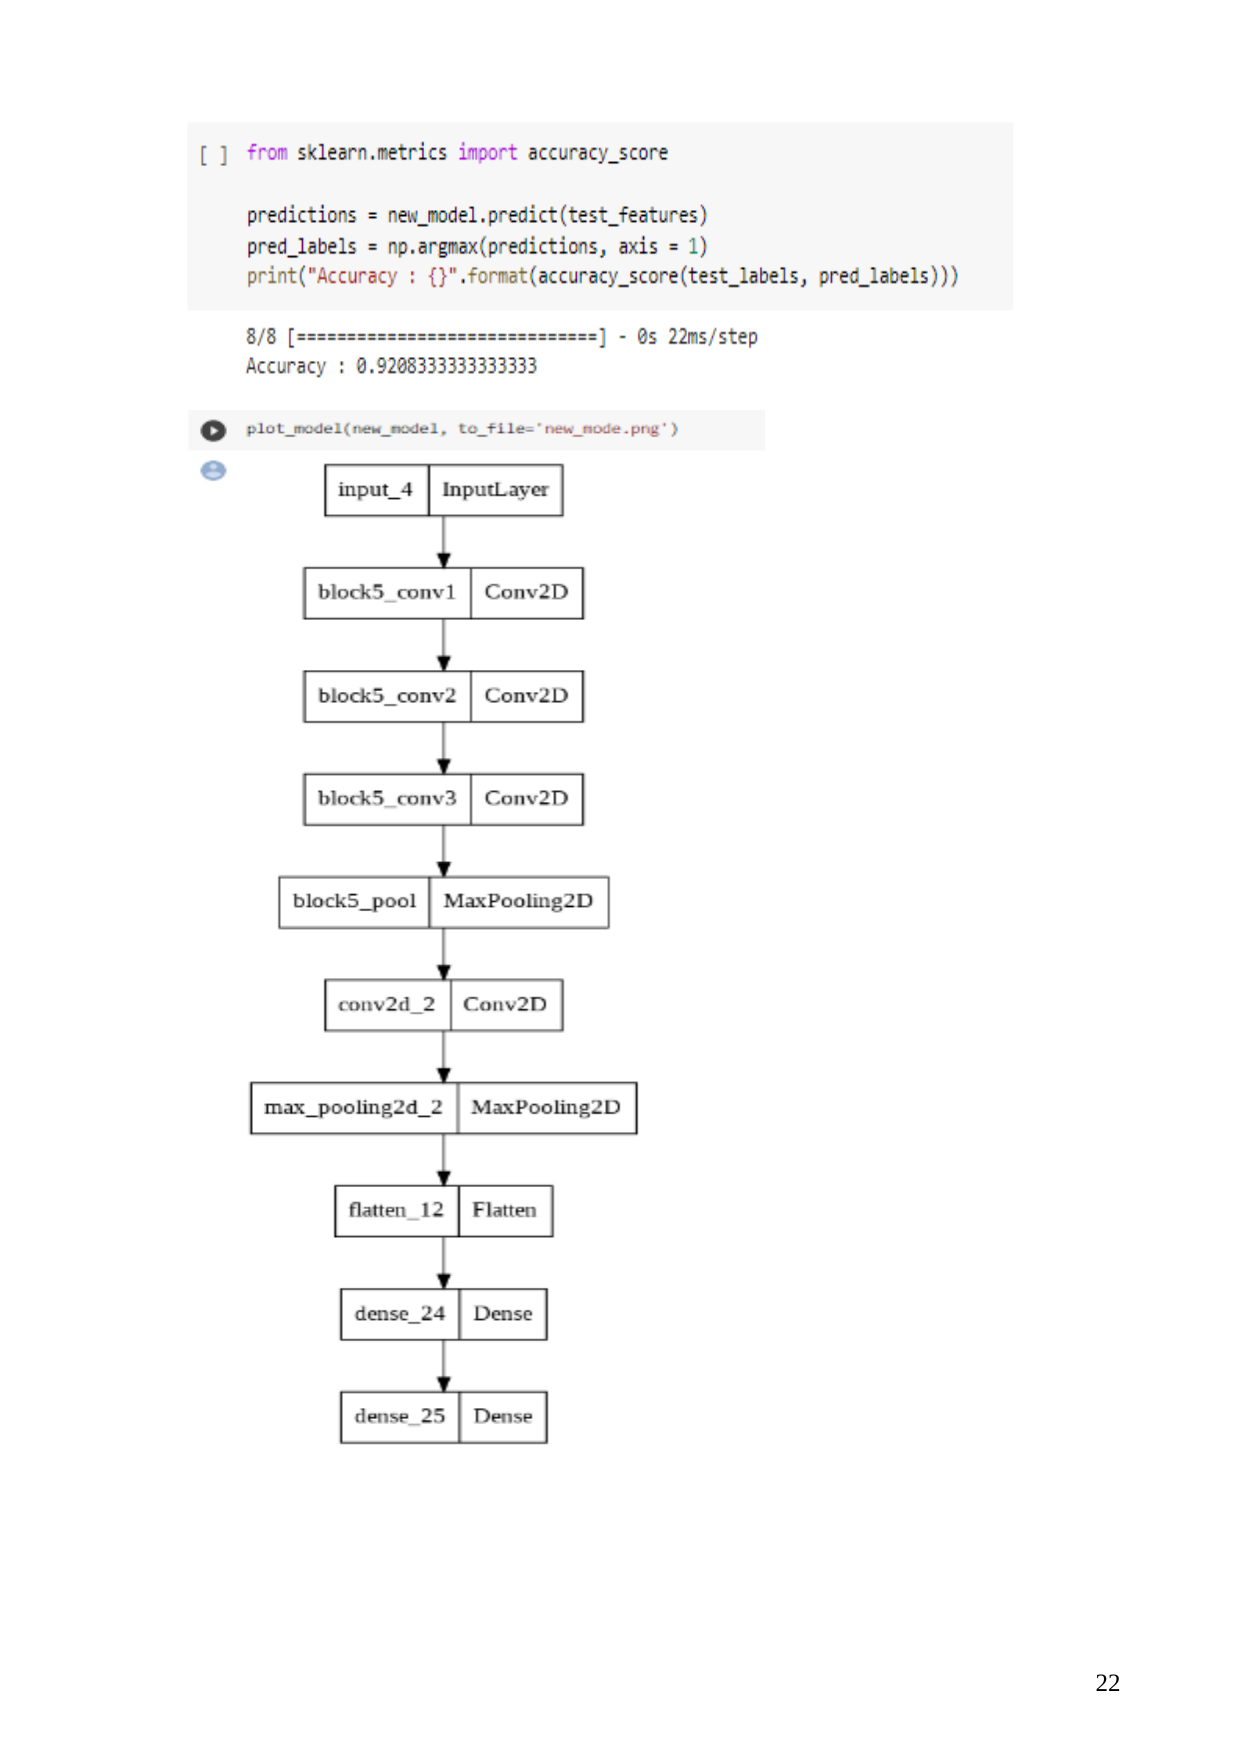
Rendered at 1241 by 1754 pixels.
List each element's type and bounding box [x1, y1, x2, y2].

picture [183, 410, 765, 1468]
picture [183, 120, 1014, 405]
